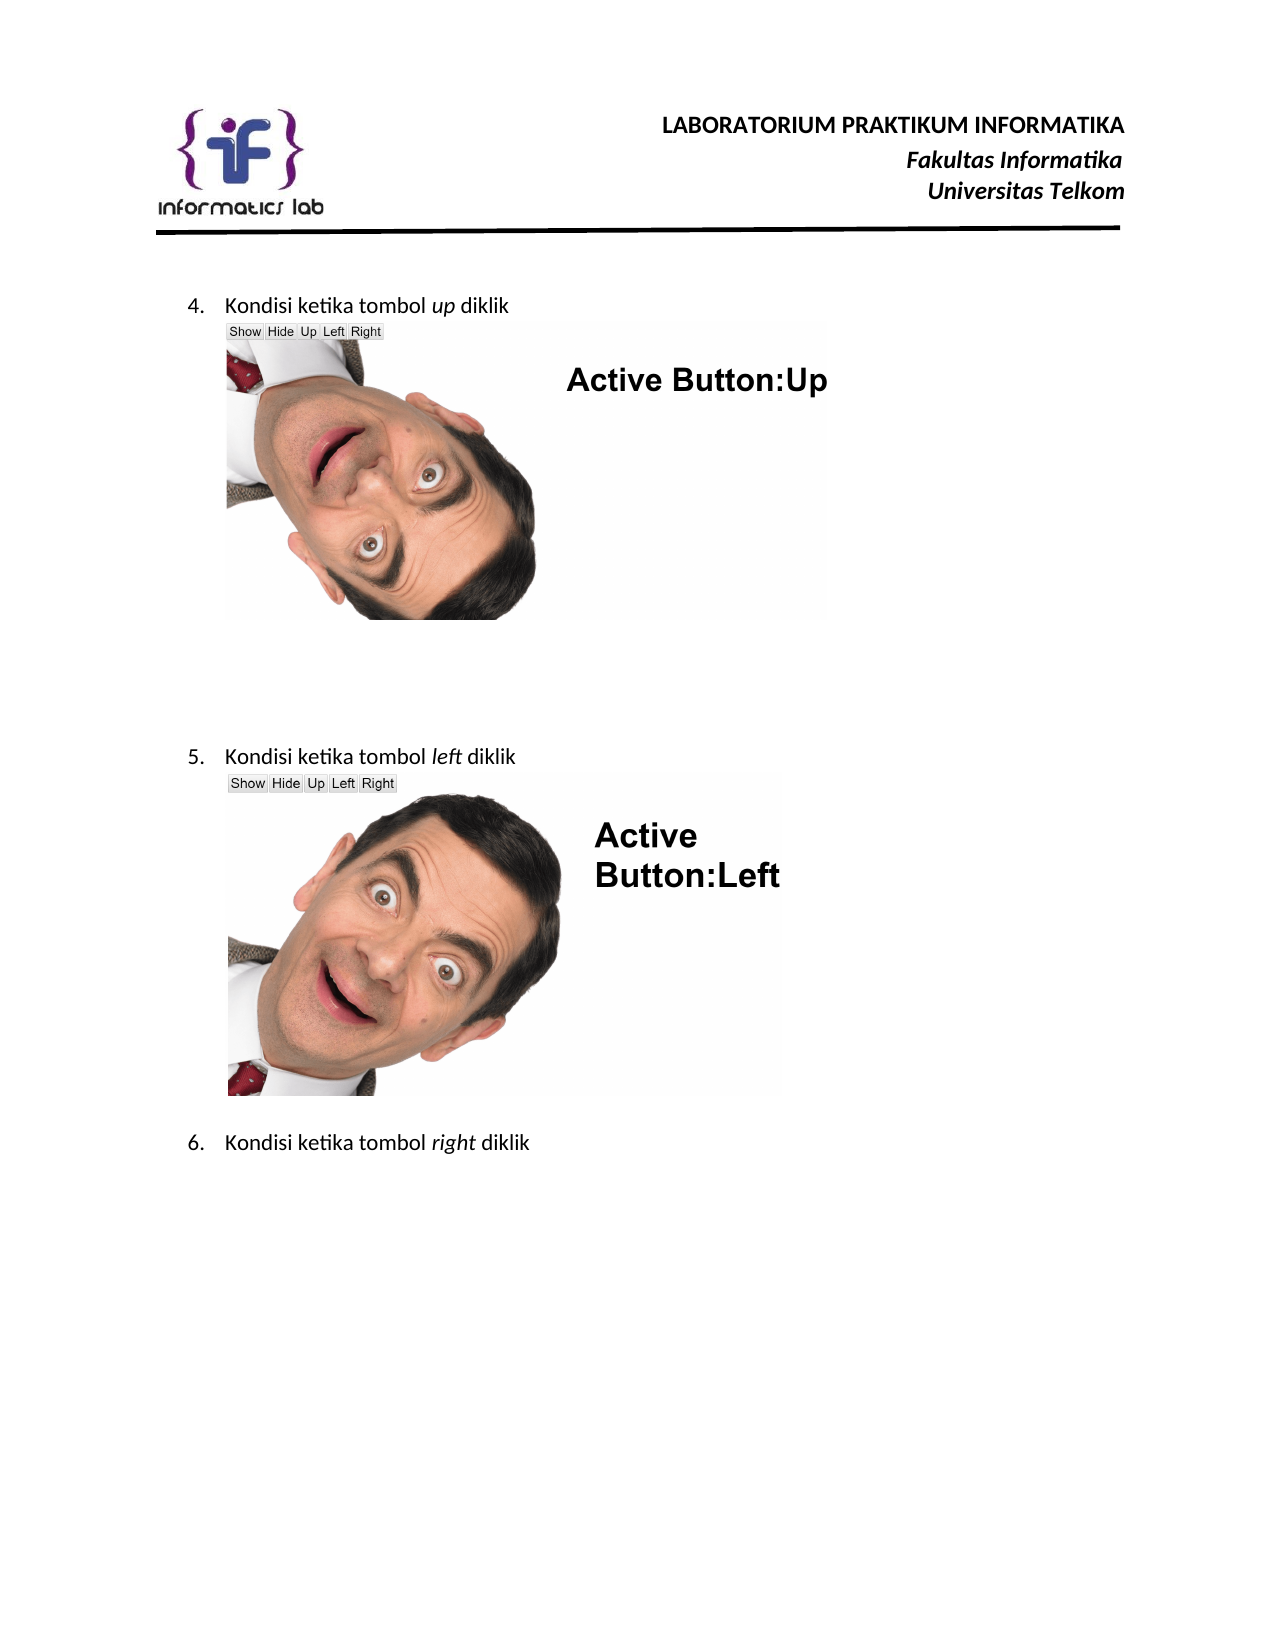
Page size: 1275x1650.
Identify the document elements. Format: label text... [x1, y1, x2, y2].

list Kondisi ketika tombol up diklik [187, 291, 1125, 319]
picture [157, 104, 324, 219]
picture [225, 321, 828, 620]
list Kondisi ketika tombol left diklik [187, 742, 1125, 770]
picture [225, 772, 782, 1096]
list Kondisi ketika tombol right diklik [187, 1128, 1125, 1156]
